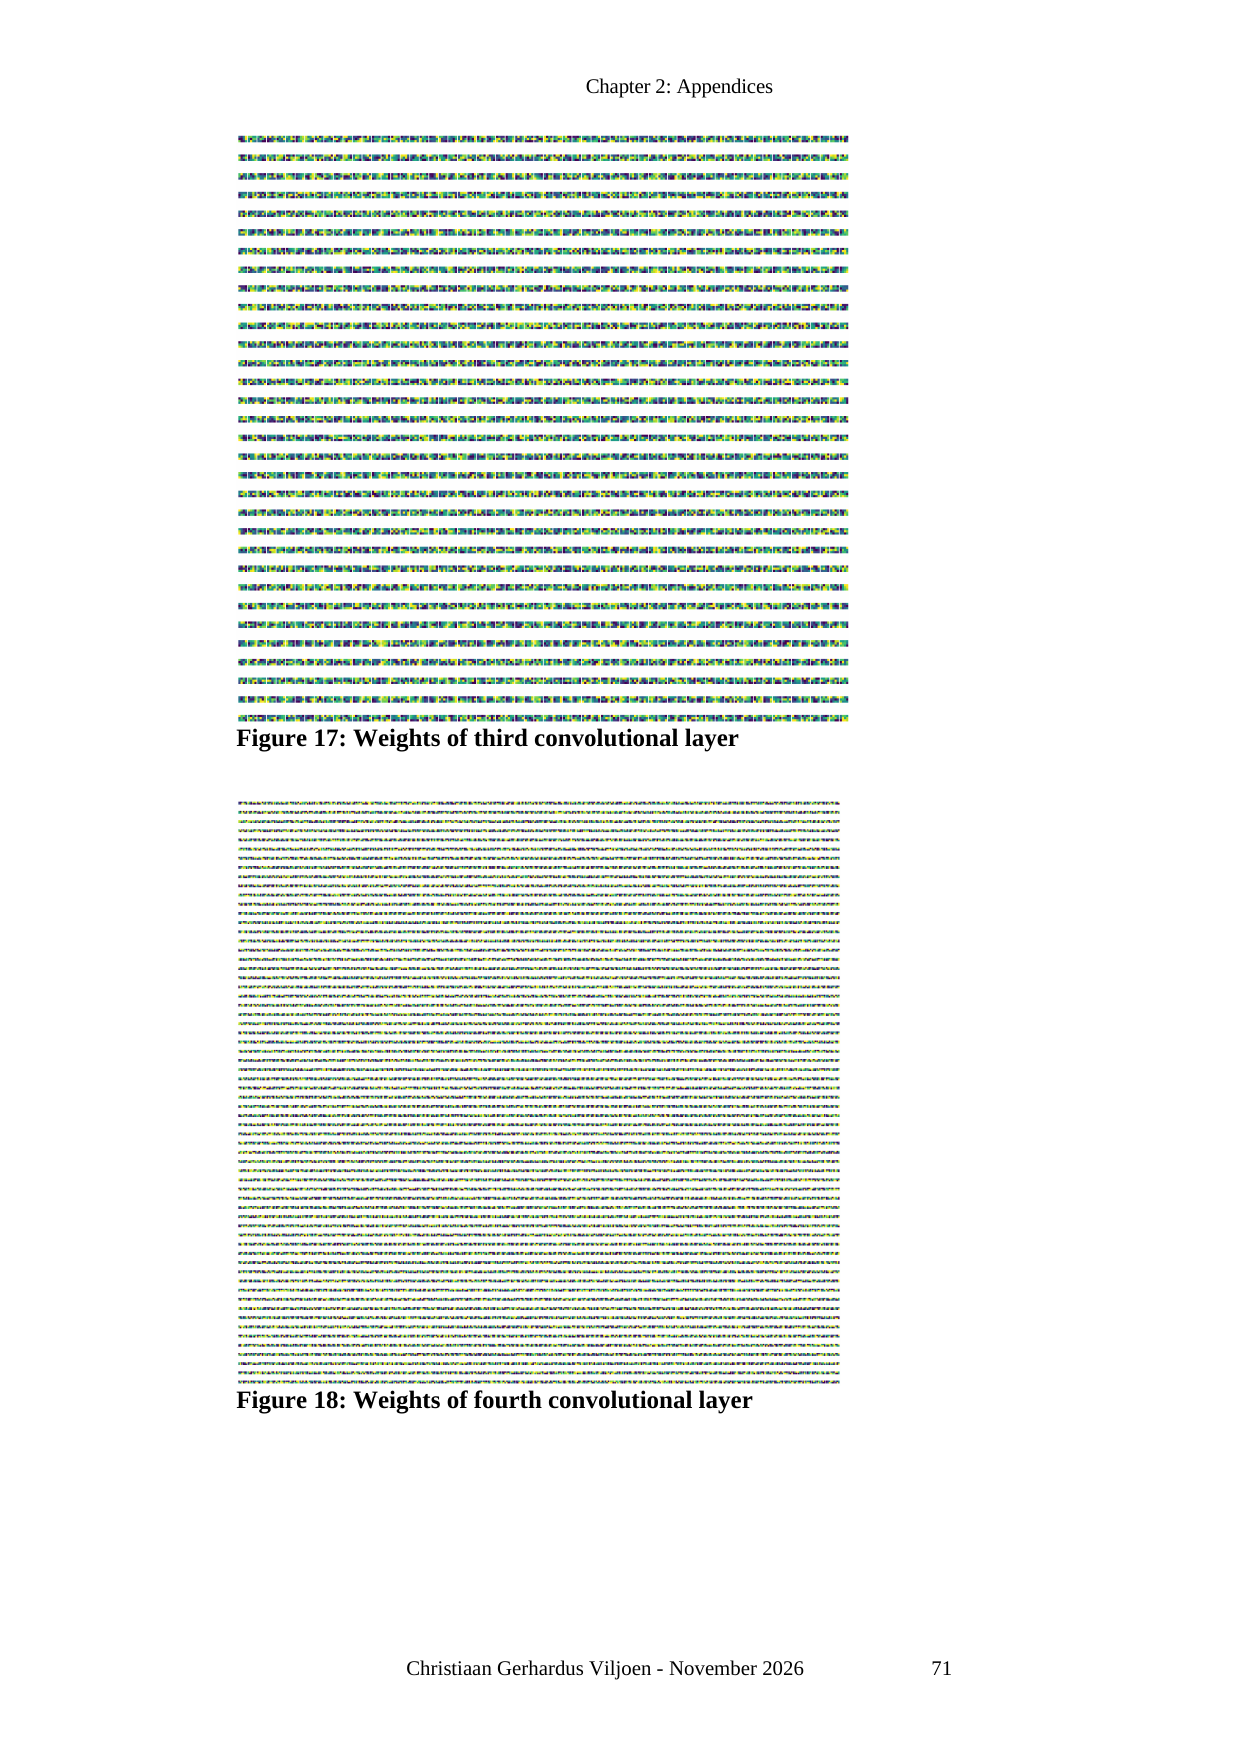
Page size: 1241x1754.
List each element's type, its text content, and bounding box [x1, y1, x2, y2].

picture [236, 135, 849, 724]
picture [236, 801, 841, 1386]
